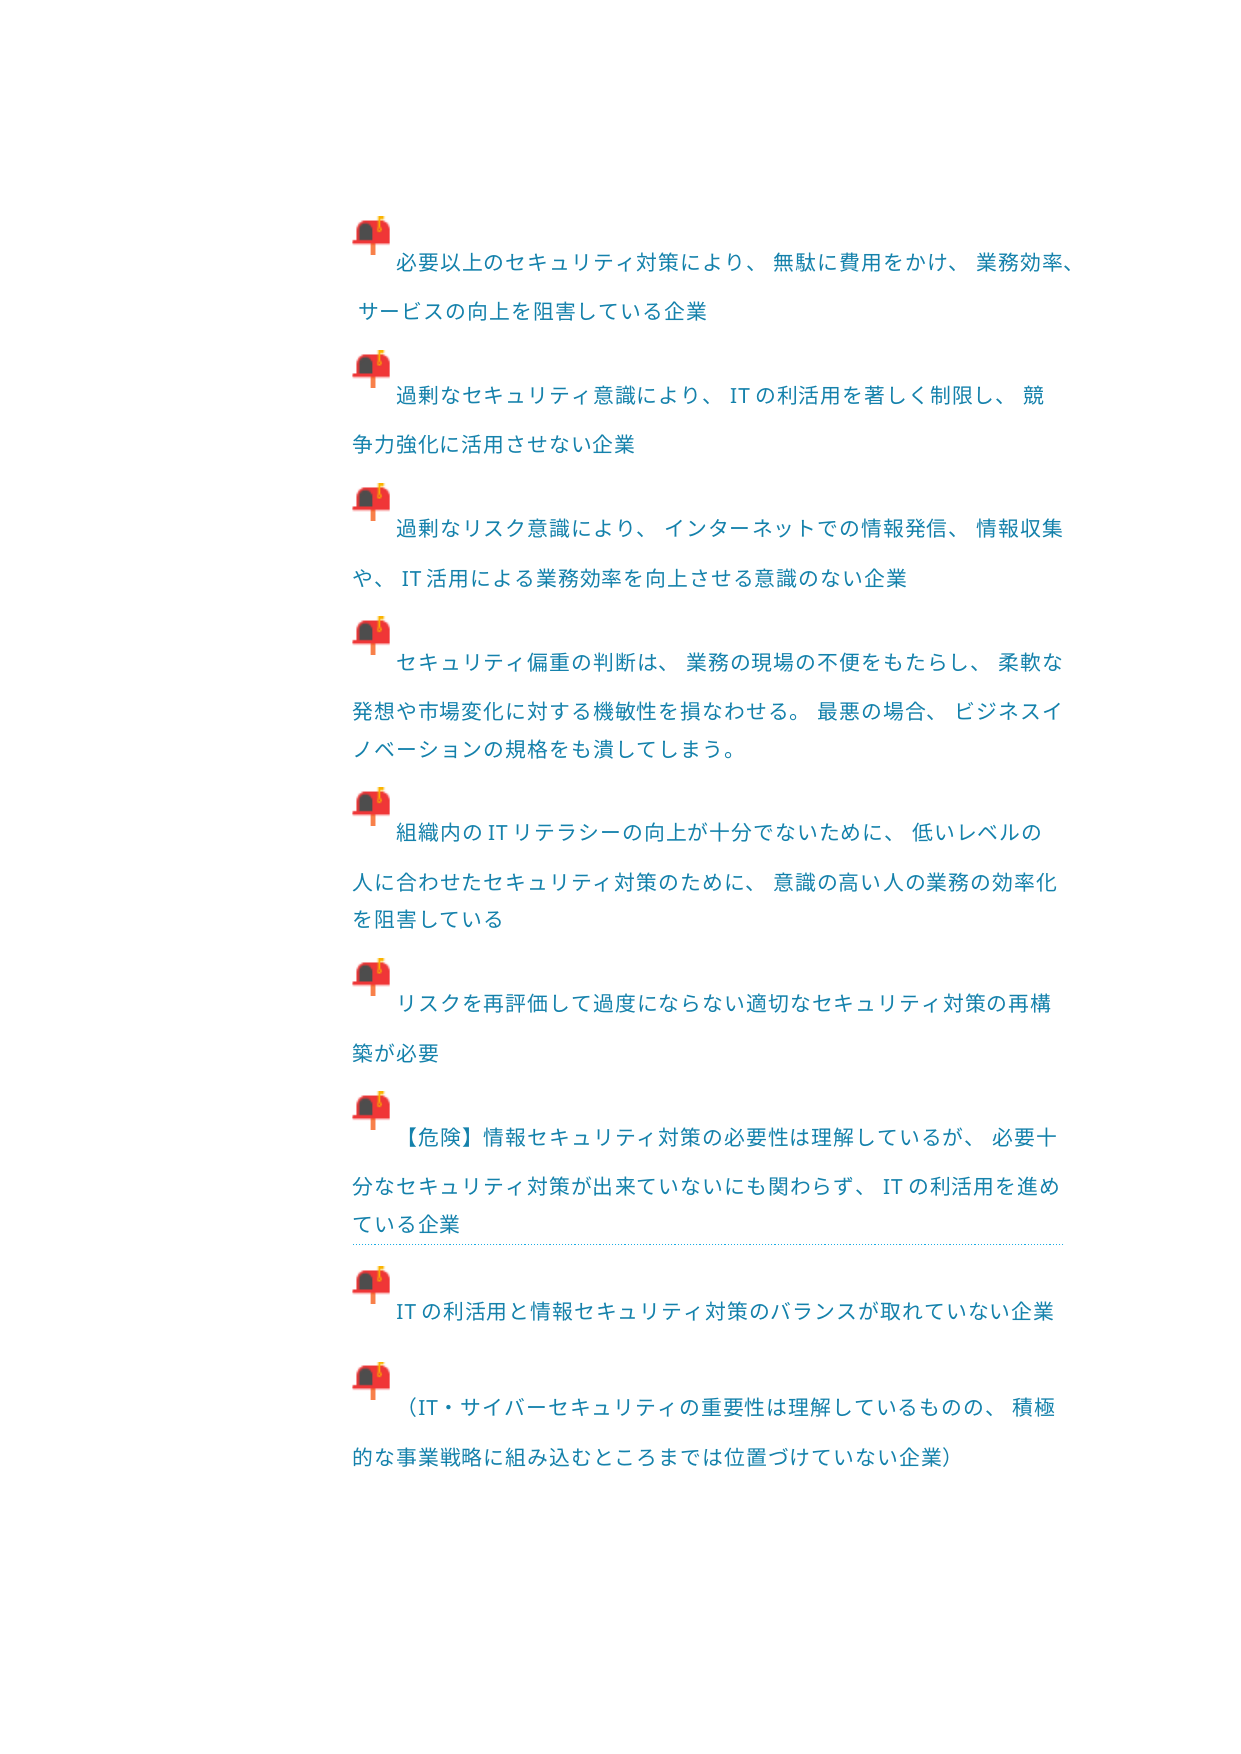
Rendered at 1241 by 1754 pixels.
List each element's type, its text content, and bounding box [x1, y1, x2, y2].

picture [352, 1266, 390, 1304]
text （IT・サイバーセキュリティの重要性は理解しているものの、 積極的な事業戦略に組み込むところまでは位置づけていない企業） [352, 1362, 1063, 1474]
picture [352, 787, 390, 826]
picture [352, 1091, 390, 1130]
picture [352, 958, 390, 996]
text 過剰なセキュリティ意識により、 ITの利活用を著しく制限し、 競争力強化に活用させない企業 [352, 350, 1063, 463]
text 必要以上のセキュリティ対策により、 無駄に費用をかけ、 業務効率、 サービスの向上を阻害している企業 [352, 217, 1063, 329]
picture [352, 616, 390, 655]
text リスクを再評価して過度にならない適切なセキュリティ対策の再構築が必要 [352, 958, 1063, 1071]
text 【危険】情報セキュリティ対策の必要性は理解しているが、 必要十分なセキュリティ対策が出来ていないにも関わらず、 ITの利活用を進めている企業 [352, 1092, 1063, 1245]
picture [352, 216, 390, 255]
text セキュリティ偏重の判断は、 業務の現場の不便をもたらし、 柔軟な発想や市場変化に対する機敏性を損なわせる。 最悪の場合、 ビジネスイノベーションの規格をも潰してしまう。 [352, 617, 1063, 767]
picture [352, 350, 390, 388]
text 過剰なリスク意識により、 インターネットでの情報発信、 情報収集や、 IT活用による業務効率を向上させる意識のない企業 [352, 483, 1063, 596]
picture [352, 483, 390, 521]
text ITの利活用と情報セキュリティ対策のバランスが取れていない企業 [352, 1266, 1063, 1341]
picture [352, 1362, 390, 1400]
text 組織内のITリテラシーの向上が十分でないために、 低いレベルの人に合わせたセキュリティ対策のために、 意識の高い人の業務の効率化を阻害している [352, 788, 1063, 938]
